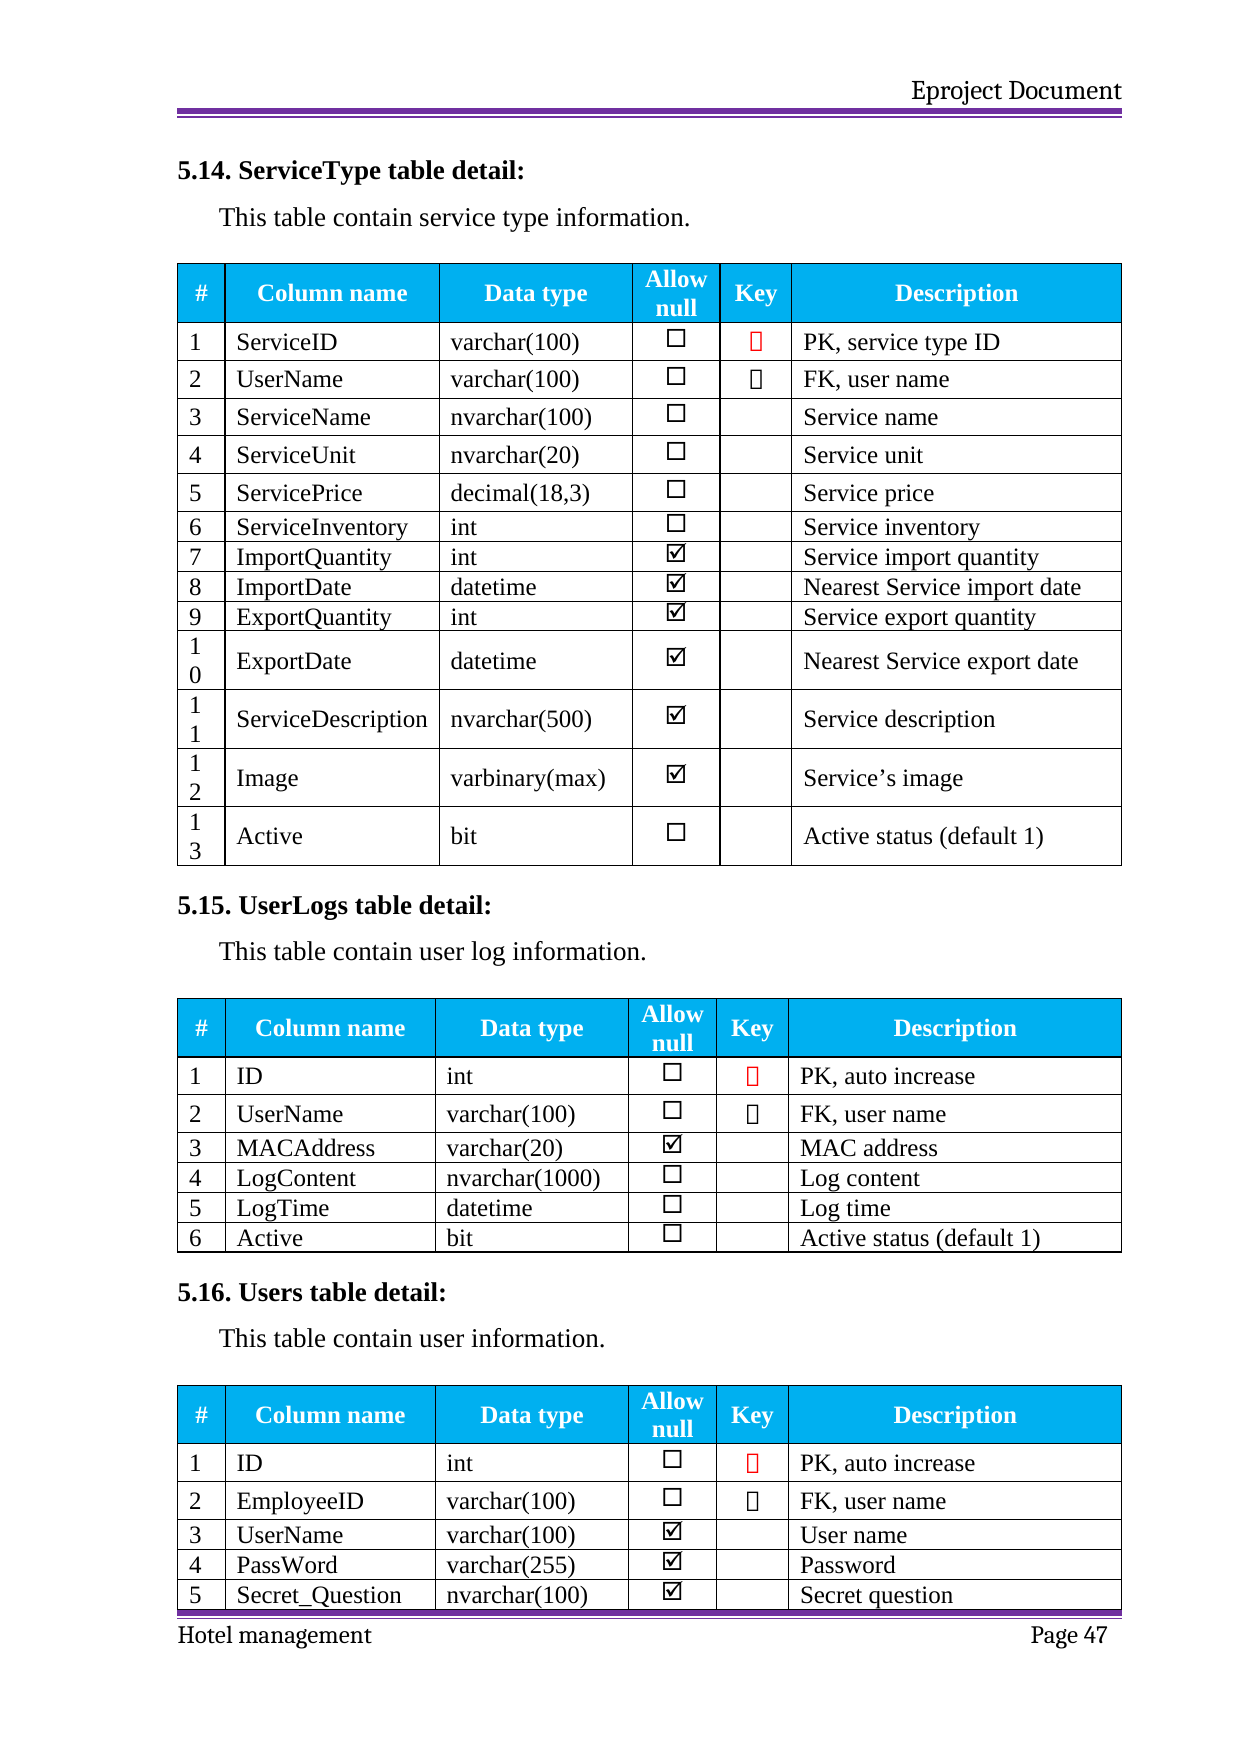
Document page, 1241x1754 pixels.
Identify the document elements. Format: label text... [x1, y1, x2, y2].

table_cell nvarchar(500) [440, 690, 632, 747]
table_cell Service inventory [792, 512, 1121, 541]
table_cell datetime [440, 631, 632, 689]
table_cell [633, 542, 719, 571]
table_cell nvarchar(1000) [436, 1163, 628, 1192]
table_cell [721, 572, 791, 601]
table_cell [633, 690, 719, 747]
table_cell Image [226, 749, 439, 806]
table_cell Secret question [789, 1580, 1121, 1608]
table_cell ServiceDescription [226, 690, 439, 747]
table_cell Active status (default 1) [789, 1223, 1121, 1251]
table_header Column name [226, 264, 439, 322]
table_cell [629, 1133, 716, 1162]
table_header Allow null [629, 999, 716, 1056]
table_cell [629, 1580, 716, 1608]
table_cell [633, 361, 719, 397]
table_cell 4 [178, 1163, 225, 1192]
table_cell 5 [178, 474, 224, 511]
table_cell [629, 1058, 716, 1094]
table_cell Service’s image [792, 749, 1121, 806]
table_cell [633, 399, 719, 435]
table_cell nvarchar(100) [436, 1580, 628, 1608]
table_cell  [721, 361, 791, 397]
table_cell datetime [436, 1193, 628, 1222]
table_cell int [440, 602, 632, 630]
table_cell Service unit [792, 436, 1121, 473]
table_cell 6 [178, 1223, 225, 1251]
table_cell [721, 542, 791, 571]
table_cell 3 [178, 1133, 225, 1162]
table_cell ServiceUnit [226, 436, 439, 473]
table_cell int [440, 512, 632, 541]
table_cell [633, 807, 719, 864]
table_cell [633, 602, 719, 630]
table_cell [721, 436, 791, 473]
table_cell ImportDate [226, 572, 439, 601]
table_cell 13 [178, 807, 224, 864]
table_cell Log content [789, 1163, 1121, 1192]
table_cell LogTime [226, 1193, 435, 1222]
table_cell User name [789, 1520, 1121, 1549]
table_cell [721, 474, 791, 511]
table_cell 6 [178, 512, 224, 541]
table_cell varchar(100) [436, 1482, 628, 1519]
table_cell [721, 512, 791, 541]
text This table contain user information. [177, 1322, 1122, 1353]
subtitle 5.14. ServiceType table detail: [177, 146, 1122, 185]
table_cell Secret_Question [226, 1580, 435, 1608]
table_cell Password [789, 1550, 1121, 1579]
table_cell 10 [178, 631, 224, 689]
table_cell [633, 512, 719, 541]
table_cell [629, 1482, 716, 1519]
table_cell Service import quantity [792, 542, 1121, 571]
table_cell [721, 631, 791, 689]
table_cell LogContent [226, 1163, 435, 1192]
table_cell [717, 1163, 788, 1192]
table_cell [629, 1095, 716, 1132]
table_cell [721, 690, 791, 747]
table_cell Nearest Service import date [792, 572, 1121, 601]
text This table contain service type information. [177, 201, 1122, 232]
table_cell EmployeeID [226, 1482, 435, 1519]
table_cell [629, 1223, 716, 1251]
table_cell Nearest Service export date [792, 631, 1121, 689]
table_cell UserName [226, 361, 439, 397]
table_cell  [717, 1095, 788, 1132]
table_cell [629, 1193, 716, 1222]
table_cell decimal(18,3) [440, 474, 632, 511]
table_header Column name [226, 999, 435, 1056]
table_cell Active [226, 807, 439, 864]
table_cell Service name [792, 399, 1121, 435]
table_cell 3 [178, 399, 224, 435]
table_cell nvarchar(100) [440, 399, 632, 435]
table_cell 2 [178, 361, 224, 397]
table_header Description [789, 999, 1121, 1056]
table_header Key [717, 1386, 788, 1443]
table_cell MAC address [789, 1133, 1121, 1162]
table_cell  [717, 1444, 788, 1481]
table_cell MACAddress [226, 1133, 435, 1162]
table_header Column name [226, 1386, 435, 1443]
table_cell PK, auto increase [789, 1058, 1121, 1094]
table_cell [717, 1520, 788, 1549]
table_cell Log time [789, 1193, 1121, 1222]
table_cell Service export quantity [792, 602, 1121, 630]
table_header Description [792, 264, 1121, 322]
table_cell ServiceID [226, 323, 439, 359]
table_cell ID [226, 1058, 435, 1094]
table_header Data type [440, 264, 632, 322]
table_cell 9 [178, 602, 224, 630]
table_cell [633, 749, 719, 806]
table_cell [629, 1550, 716, 1579]
table_cell [721, 399, 791, 435]
table_cell 2 [178, 1482, 225, 1519]
table_header Data type [436, 999, 628, 1056]
table_cell PK, service type ID [792, 323, 1121, 359]
table_cell 4 [178, 436, 224, 473]
table_cell FK, user name [792, 361, 1121, 397]
table_cell [633, 474, 719, 511]
subtitle 5.15. UserLogs table detail: [177, 881, 1122, 920]
table_cell 5 [178, 1580, 225, 1608]
table_cell [717, 1223, 788, 1251]
table_cell varchar(100) [440, 361, 632, 397]
table_cell PassWord [226, 1550, 435, 1579]
table_cell varbinary(max) [440, 749, 632, 806]
table_cell ImportQuantity [226, 542, 439, 571]
table_cell ExportQuantity [226, 602, 439, 630]
table_cell ServiceInventory [226, 512, 439, 541]
table_cell Active [226, 1223, 435, 1251]
table_cell 1 [178, 1444, 225, 1481]
table_cell 7 [178, 542, 224, 571]
table_cell bit [436, 1223, 628, 1251]
table_header Description [789, 1386, 1121, 1443]
table_cell 2 [178, 1095, 225, 1132]
table_header Allow null [629, 1386, 716, 1443]
table_cell FK, user name [789, 1095, 1121, 1132]
table_cell 5 [178, 1193, 225, 1222]
table_header Allow null [633, 264, 719, 322]
table_header # [178, 1386, 225, 1443]
table_cell varchar(100) [440, 323, 632, 359]
table_cell 11 [178, 690, 224, 747]
table_header # [178, 264, 224, 322]
table_cell  [717, 1482, 788, 1519]
table_cell [717, 1550, 788, 1579]
table_cell Service price [792, 474, 1121, 511]
table_cell varchar(20) [436, 1133, 628, 1162]
table_cell  [717, 1058, 788, 1094]
table_cell ID [226, 1444, 435, 1481]
table_cell 1 [178, 1058, 225, 1094]
table_cell datetime [440, 572, 632, 601]
table_cell Active status (default 1) [792, 807, 1121, 864]
table_cell 3 [178, 1520, 225, 1549]
table_cell ExportDate [226, 631, 439, 689]
text This table contain user log information. [177, 936, 1122, 967]
table_cell 4 [178, 1550, 225, 1579]
table_cell  [721, 323, 791, 359]
table_cell [717, 1580, 788, 1608]
table_cell [717, 1193, 788, 1222]
table_header Key [717, 999, 788, 1056]
table_cell [633, 436, 719, 473]
table_cell [633, 323, 719, 359]
table_cell [629, 1163, 716, 1192]
table_cell [633, 572, 719, 601]
table_cell ServicePrice [226, 474, 439, 511]
table_cell Service description [792, 690, 1121, 747]
table_cell 1 [178, 323, 224, 359]
table_cell int [440, 542, 632, 571]
table_cell [721, 602, 791, 630]
table_cell ServiceName [226, 399, 439, 435]
table_cell [629, 1444, 716, 1481]
table_cell varchar(255) [436, 1550, 628, 1579]
table_cell [717, 1133, 788, 1162]
table_cell UserName [226, 1095, 435, 1132]
table_cell FK, user name [789, 1482, 1121, 1519]
table_cell PK, auto increase [789, 1444, 1121, 1481]
table_cell nvarchar(20) [440, 436, 632, 473]
table_header Data type [436, 1386, 628, 1443]
table_header Key [721, 264, 791, 322]
table_cell int [436, 1058, 628, 1094]
table_cell UserName [226, 1520, 435, 1549]
table_cell bit [440, 807, 632, 864]
subtitle 5.16. Users table detail: [177, 1268, 1122, 1307]
table_cell int [436, 1444, 628, 1481]
table_cell 8 [178, 572, 224, 601]
table_cell [721, 807, 791, 864]
table_cell [721, 749, 791, 806]
table_header # [178, 999, 225, 1056]
table_cell [633, 631, 719, 689]
table_cell [629, 1520, 716, 1549]
table_cell varchar(100) [436, 1520, 628, 1549]
table_cell 12 [178, 749, 224, 806]
table_cell varchar(100) [436, 1095, 628, 1132]
